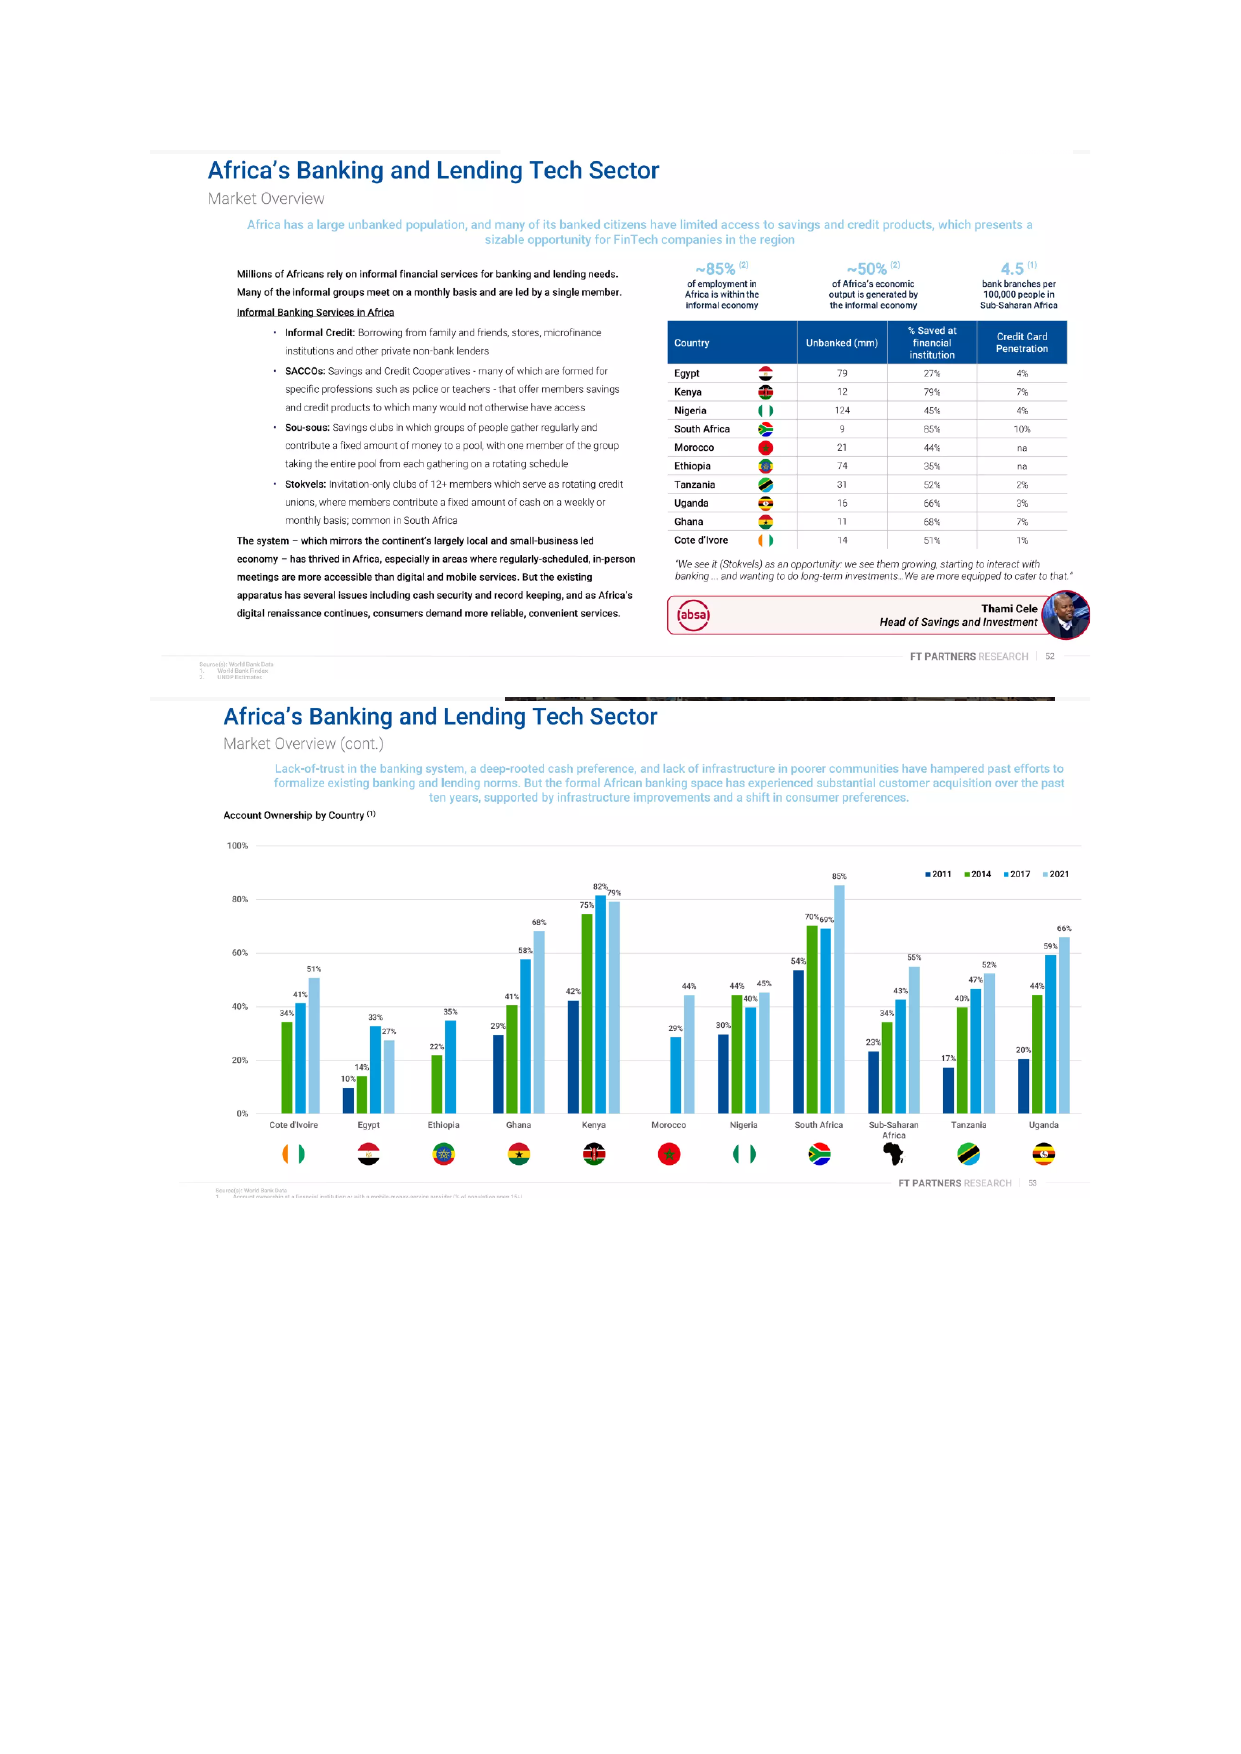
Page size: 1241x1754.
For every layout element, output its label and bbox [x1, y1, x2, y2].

picture [150, 697, 1091, 1198]
picture [150, 150, 1091, 679]
